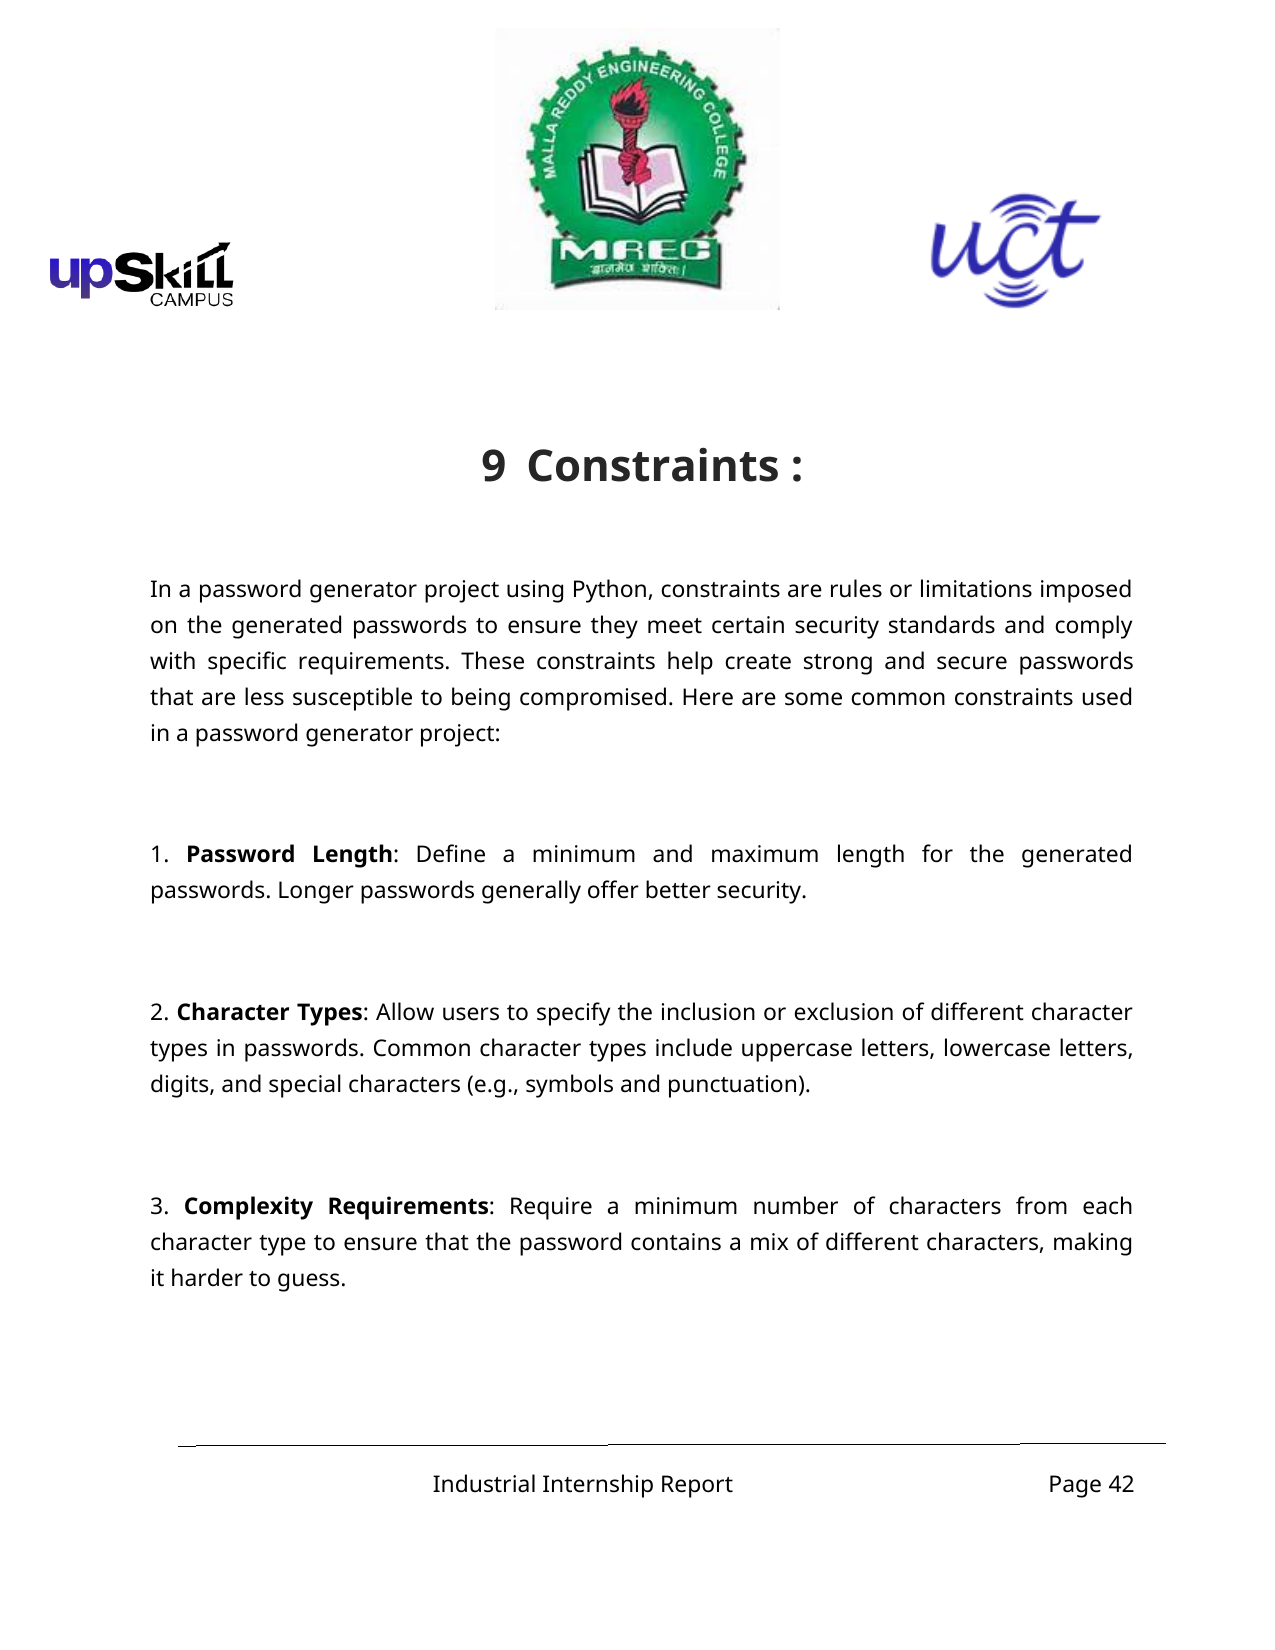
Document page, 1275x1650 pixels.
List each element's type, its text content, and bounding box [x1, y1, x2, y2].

text 3. Complexity Requirements: Require a minimum number of characters from each character type to ensure that the password contains a mix of different characters, making it harder to guess. [150, 1190, 1134, 1293]
text 2. Character Types: Allow users to specify the inclusion or exclusion of different character types in passwords. Common character types include uppercase letters, lowercase letters, digits, and special characters (e.g., symbols and punctuation). [150, 996, 1134, 1099]
text 1. Password Length: Define a minimum and maximum length for the generated passwords. Longer passwords generally offer better security. [150, 838, 1134, 906]
subtitle Constraints : [150, 435, 1134, 495]
text In a password generator project using Python, constraints are rules or limitations imposed on the generated passwords to ensure they meet certain security standards and comply with specific requirements. These constraints help create strong and secure passwords that are less susceptible to being compromised. Here are some common constraints used in a password generator project: [150, 573, 1134, 748]
